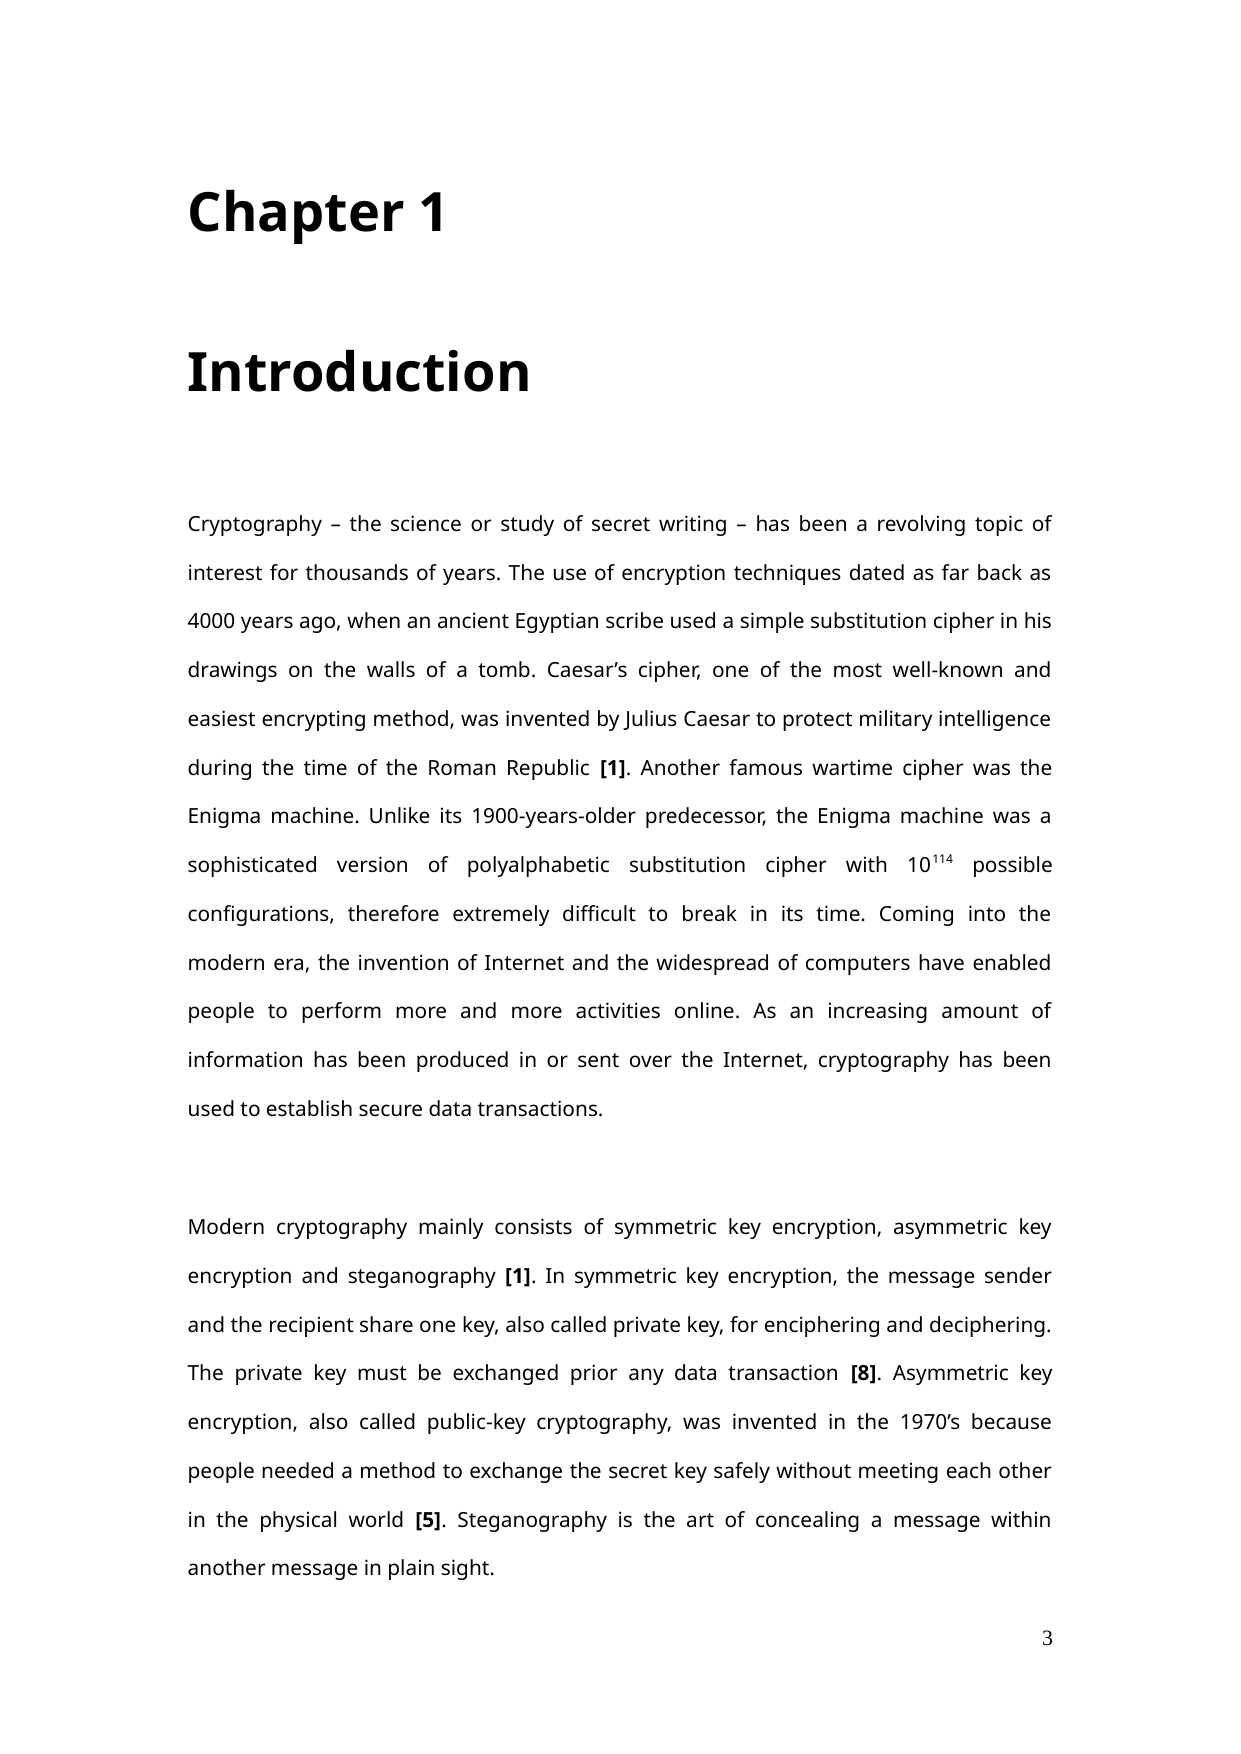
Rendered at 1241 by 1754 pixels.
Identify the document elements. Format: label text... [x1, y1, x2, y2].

text Cryptography – the science or study of secret writing – has been a revolving topic of interest for thousands of years. The use of encryption techniques dated as far back as 4000 years ago, when an ancient Egyptian scribe used a simple substitution cipher in his drawings on the walls of a tomb. Caesar’s cipher, one of the most well-known and easiest encrypting method, was invented by Julius Caesar to protect military intelligence during the time of the Roman Republic [1]. Another famous wartime cipher was the Enigma machine. Unlike its 1900-years-older predecessor, the Enigma machine was a sophisticated version of polyalphabetic substitution cipher with 10114 possible configurations, therefore extremely difficult to break in its time. Coming into the modern era, the invention of Internet and the widespread of computers have enabled people to perform more and more activities online. As an increasing amount of information has been produced in or sent over the Internet, cryptography has been used to establish secure data transactions. [187, 507, 1053, 1124]
text Modern cryptography mainly consists of symmetric key encryption, asymmetric key encryption and steganography [1]. In symmetric key encryption, the message sender and the recipient share one key, also called private key, for enciphering and deciphering. The private key must be exchanged prior any data transaction. Asymmetric key encryption, also called public-key cryptography, was invented in the 1970’s because people needed a method to exchange the secret key safely without meeting each other in the physical world. Steganography is the art of concealing a message within another message in plain sight. [187, 1210, 1053, 1584]
subtitle Chapter 1 [187, 162, 1053, 259]
subtitle Introduction [187, 321, 1053, 419]
